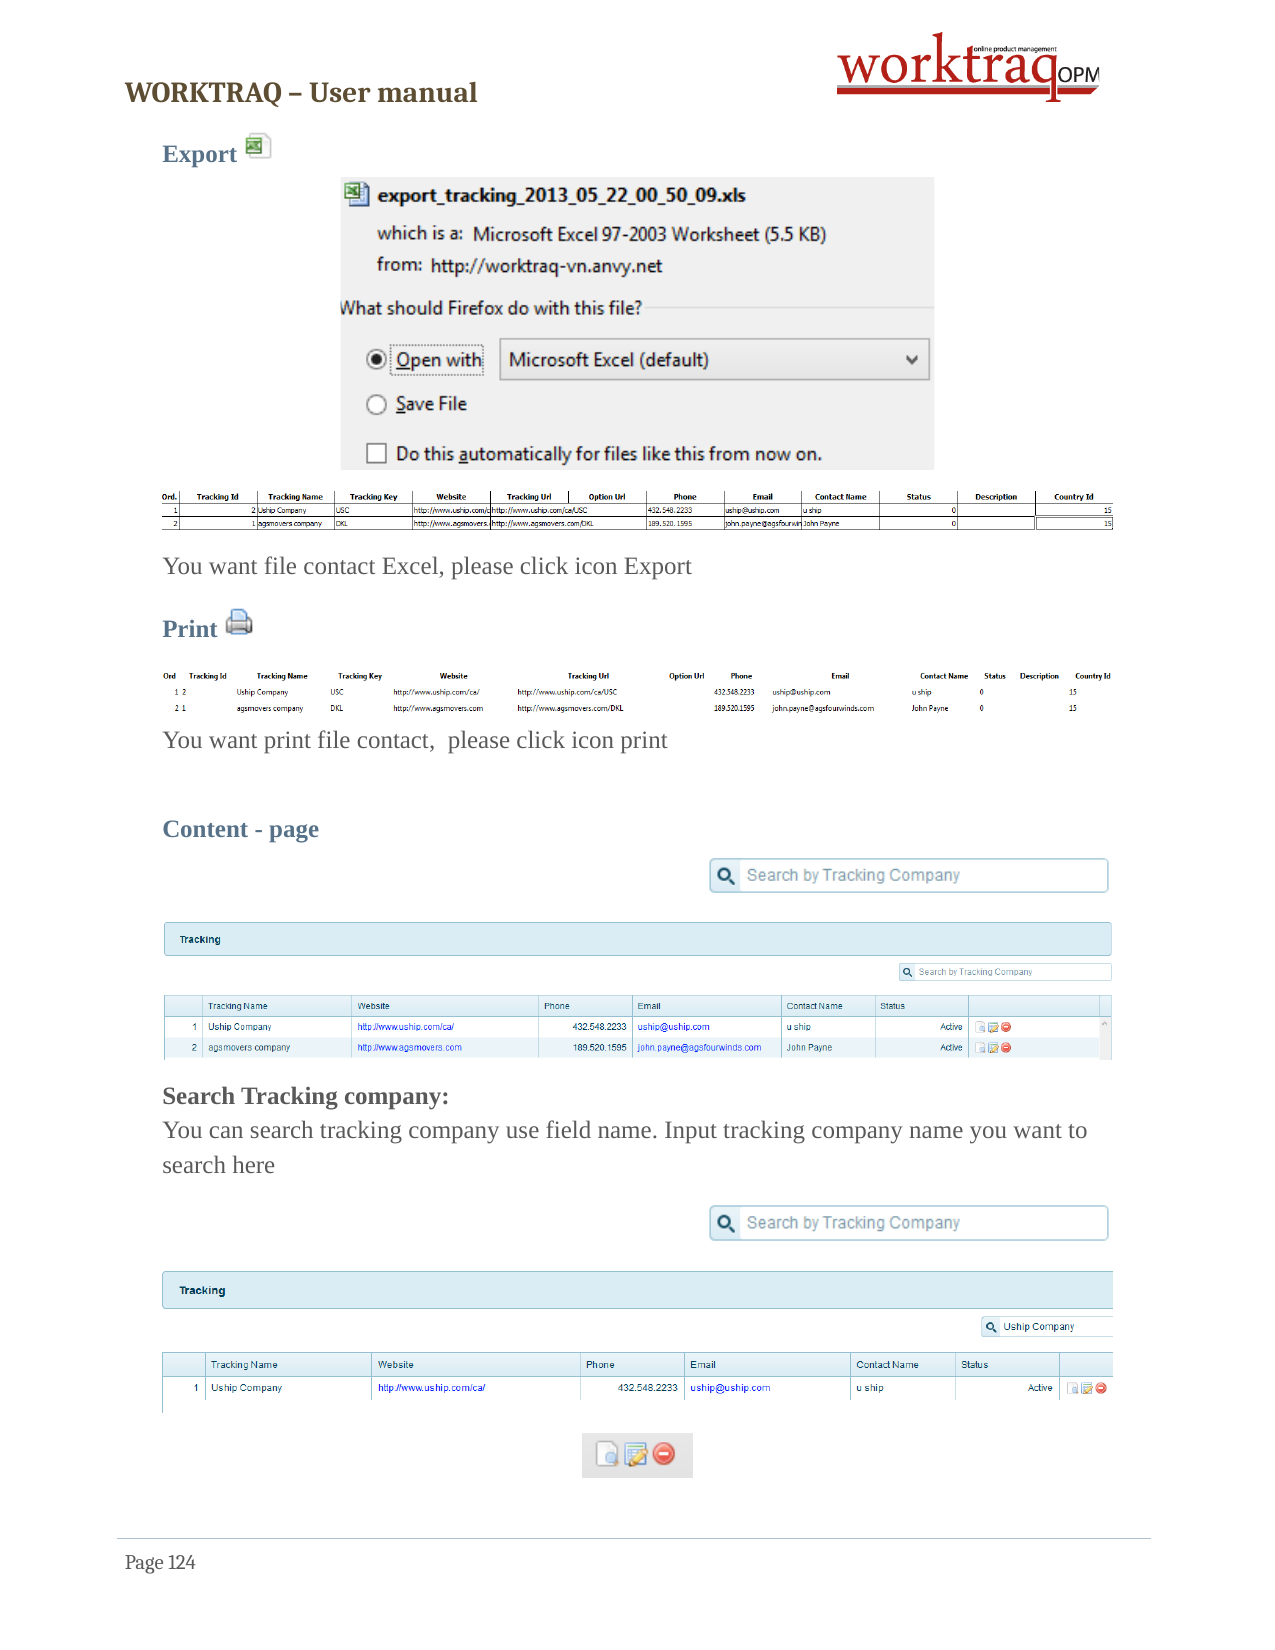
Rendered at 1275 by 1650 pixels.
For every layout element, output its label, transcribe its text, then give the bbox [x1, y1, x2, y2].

subtitle Content - page [162, 780, 1113, 843]
subtitle Export [162, 131, 1113, 167]
text Search Tracking company: You can search tracking company use field name. Input tracking company name you want to search here [162, 1081, 1113, 1179]
text You want print file contact, please click icon print [162, 725, 1113, 753]
text You want file contact Excel, please click icon Export [162, 551, 1113, 580]
picture [837, 32, 1100, 102]
subtitle Print [162, 607, 1113, 643]
